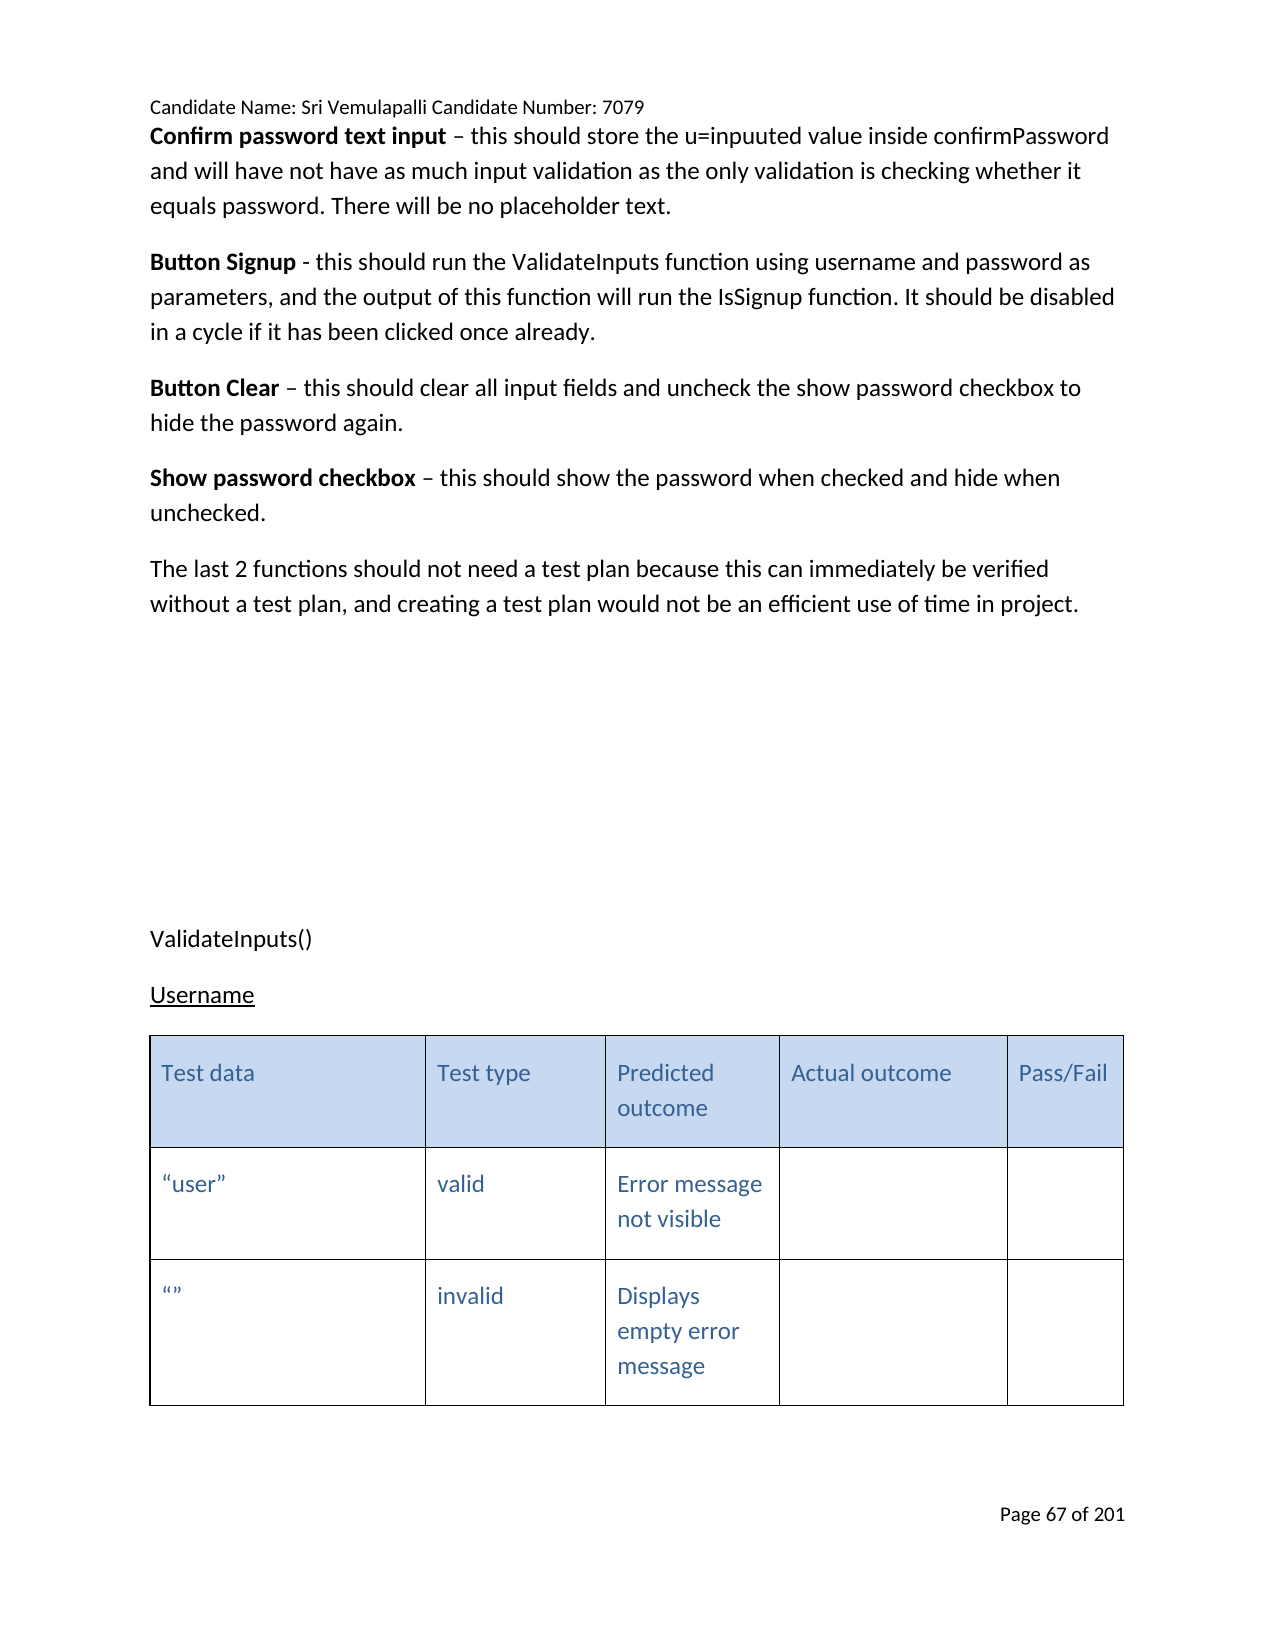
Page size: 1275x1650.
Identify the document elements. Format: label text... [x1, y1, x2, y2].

table_cell “” [151, 1260, 425, 1405]
table_cell [780, 1148, 1007, 1258]
table_cell [1008, 1148, 1123, 1258]
table_cell valid [426, 1148, 605, 1258]
table_header Predicted outcome [606, 1036, 779, 1147]
text Username [150, 979, 1125, 1010]
text The last 2 functions should not need a test plan because this can immediately be verified without a test plan, and creating a test plan would not be an efficient use of time in project. [150, 553, 1125, 619]
table_cell [1008, 1260, 1123, 1405]
text ValidateInputs() [150, 923, 1125, 954]
table_header Test data [151, 1036, 425, 1147]
table_cell “user” [151, 1148, 425, 1258]
text Confirm password text input – this should store the u=inpuuted value inside confirmPassword and will have not have as much input validation as the only validation is checking whether it equals password. There will be no placeholder text. [150, 120, 1125, 221]
table_cell Error message not visible [606, 1148, 779, 1258]
table_cell invalid [426, 1260, 605, 1405]
table_header Test type [426, 1036, 605, 1147]
table_header Actual outcome [780, 1036, 1007, 1147]
table_cell [780, 1260, 1007, 1405]
text Show password checkbox – this should show the password when checked and hide when unchecked. [150, 462, 1125, 528]
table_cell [606, 1260, 779, 1405]
text Button Clear – this should clear all input fields and uncheck the show password checkbox to hide the password again. [150, 372, 1125, 437]
text Button Signup - this should run the ValidateInputs function using username and password as parameters, and the output of this function will run the IsSignup function. It should be disabled in a cycle if it has been clicked once already. [150, 246, 1125, 346]
table_header Pass/Fail [1008, 1036, 1123, 1147]
